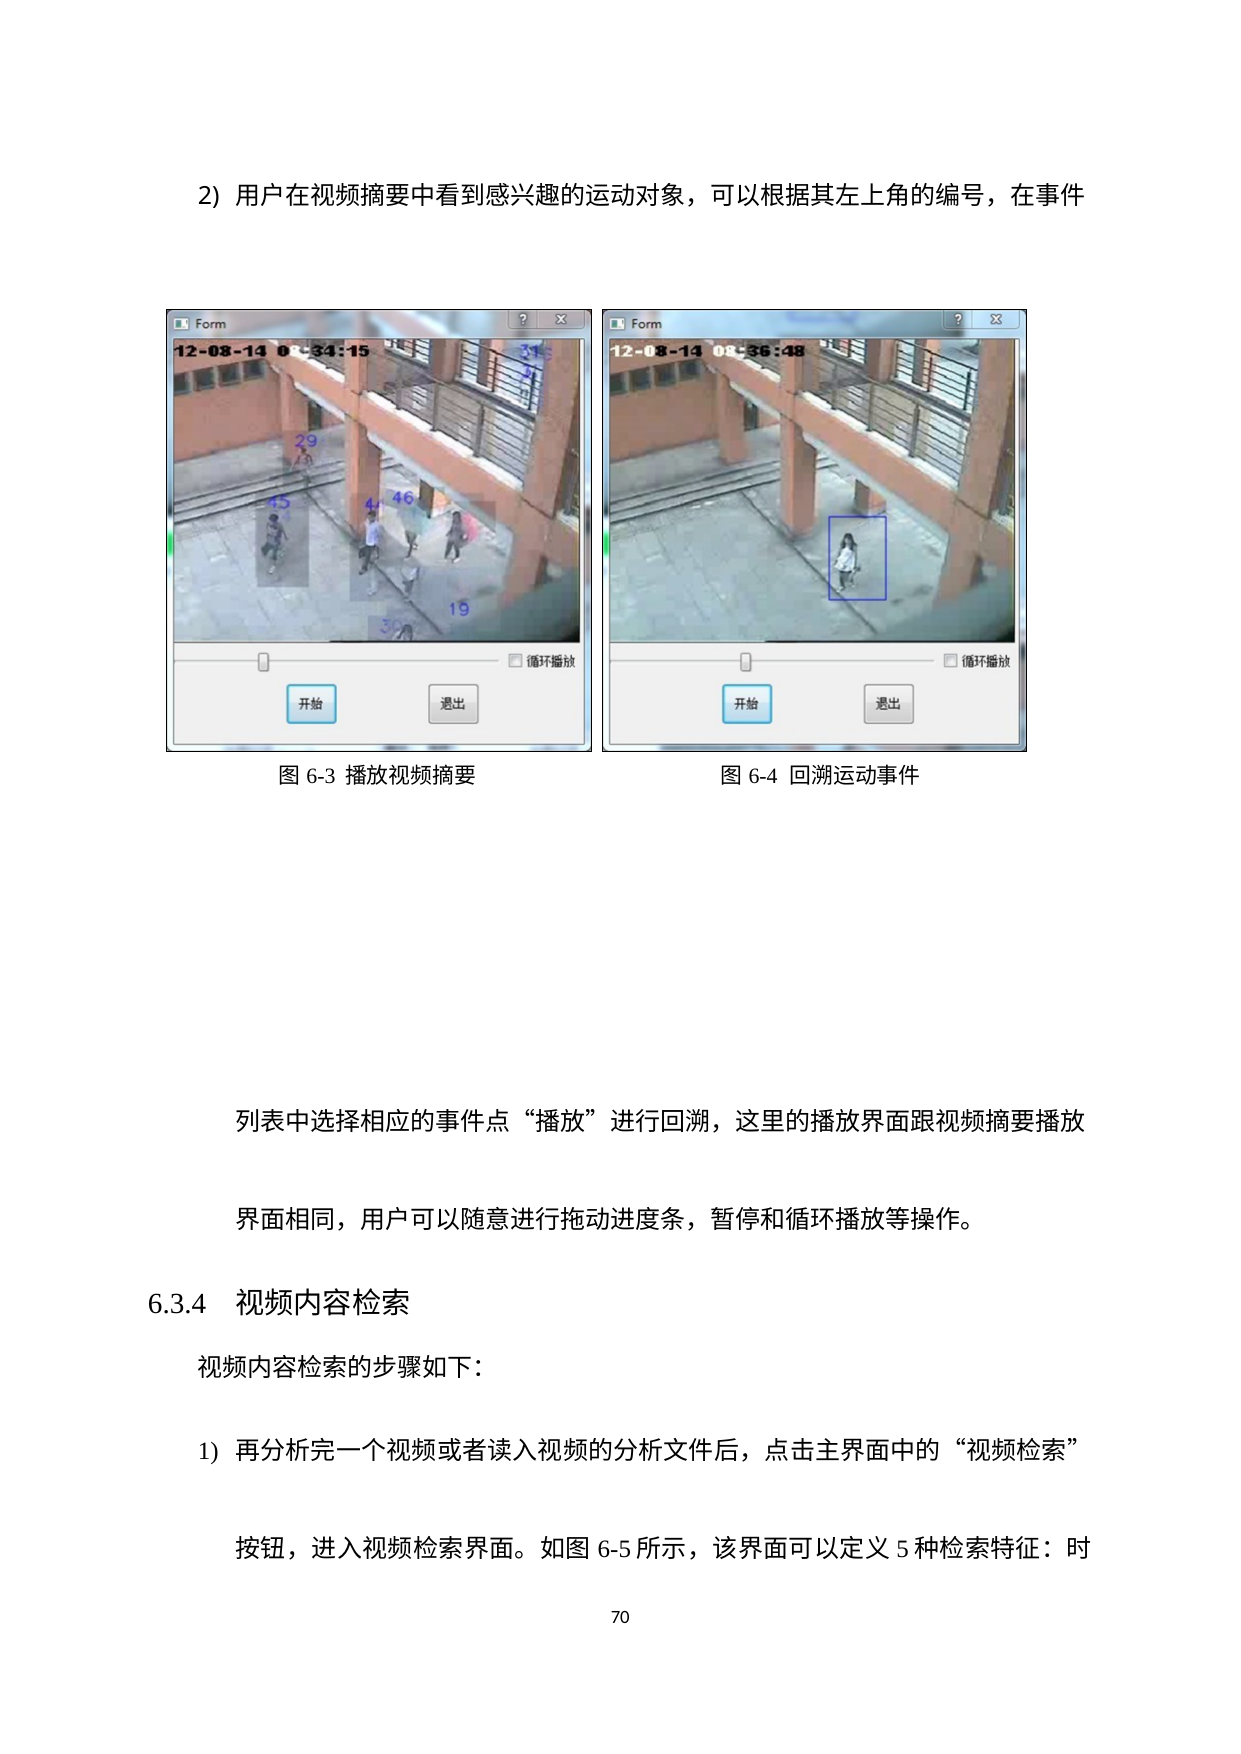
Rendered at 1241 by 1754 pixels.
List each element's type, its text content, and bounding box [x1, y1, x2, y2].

list 用户在视频摘要中看到感兴趣的运动对象，可以根据其左上角的编号，在事件列表中选择相应的事件点“播放”进行回溯，这里的播放界面跟视频摘要播放界面相同，用户可以随意进行拖动进度条，暂停和循环播放等操作。 [198, 161, 1092, 1250]
list 视频内容检索 [148, 1268, 1092, 1333]
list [198, 1416, 1092, 1579]
picture [167, 310, 198, 751]
text 视频内容检索的步骤如下： [148, 1333, 1092, 1398]
